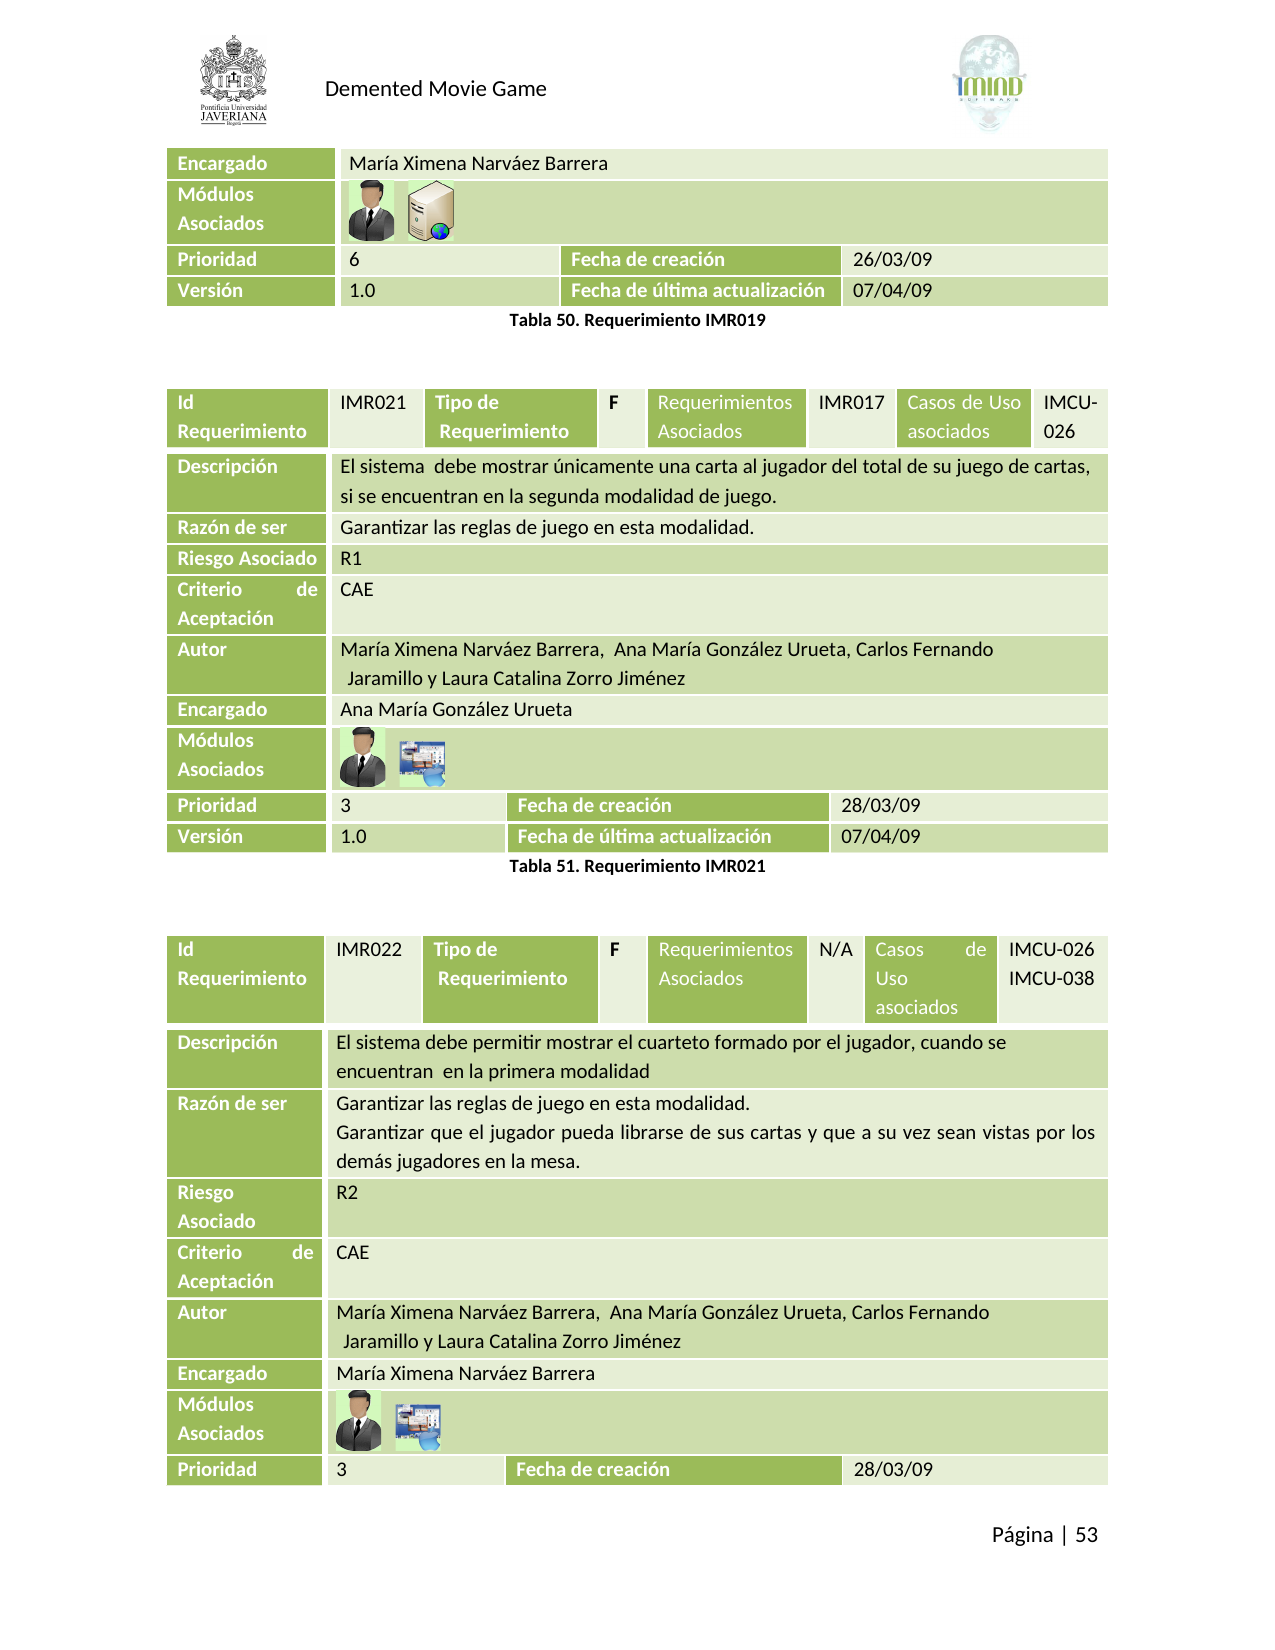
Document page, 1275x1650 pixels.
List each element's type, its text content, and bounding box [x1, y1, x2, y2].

table_cell María Ximena Narváez Barrera, Ana María González Urueta, Carlos Fernando Jaramillo y Laura Catalina Zorro Jiménez [332, 636, 1108, 694]
table_cell Fecha de última actualización [561, 277, 841, 306]
table_cell 6 [341, 246, 559, 275]
picture [200, 35, 267, 126]
table_cell R2 [328, 1179, 1108, 1237]
table_header F [599, 389, 645, 447]
table_cell María Ximena Narváez Barrera, Ana María González Urueta, Carlos Fernando Jaramillo y Laura Catalina Zorro Jiménez [328, 1300, 1108, 1358]
table_cell Razón de ser [167, 514, 326, 543]
picture [340, 727, 386, 787]
table_cell Fecha de creación [506, 1456, 842, 1485]
table_cell Prioridad [167, 246, 335, 275]
table_cell Encargado [167, 696, 326, 725]
picture [399, 741, 445, 787]
picture [408, 180, 454, 241]
table_header Requerimientos Asociados [648, 936, 807, 1023]
table_header Tipo de Requerimiento [423, 936, 598, 1023]
table_cell 3 [328, 1456, 504, 1485]
table_cell 07/04/09 [831, 824, 1108, 852]
table_cell Descripción [167, 1030, 322, 1088]
table_cell María Ximena Narváez Barrera [328, 1360, 1108, 1389]
text Tabla 50. Requerimiento IMR019 [177, 308, 1098, 331]
table_cell Fecha de última actualización [508, 824, 829, 852]
table_cell Garantizar las reglas de juego en esta modalidad. [332, 514, 1108, 543]
table_cell Prioridad [167, 793, 326, 821]
table_cell María Ximena Narváez Barrera [341, 149, 1108, 179]
table_cell Encargado [167, 1360, 322, 1389]
table_cell Garantizar las reglas de juego en esta modalidad. Garantizar que el jugador pueda librarse de sus cartas y que a su vez sean vistas por los demás jugadores en la mesa. [328, 1090, 1108, 1177]
table_cell Versión [167, 277, 335, 306]
table_cell [328, 1391, 1108, 1454]
table_header IMR021 [330, 389, 423, 447]
table_cell 1.0 [341, 277, 559, 306]
table_cell 3 [332, 793, 506, 821]
picture [951, 35, 1033, 138]
table_cell Descripción [167, 454, 326, 512]
table_cell Módulos Asociados [167, 181, 335, 244]
table_cell El sistema debe mostrar únicamente una carta al jugador del total de su juego de cartas, si se encuentran en la segunda modalidad de juego. [332, 454, 1108, 512]
table_header IMCU-026 [1034, 389, 1108, 447]
table_cell Riesgo Asociado [167, 1179, 322, 1237]
table_cell 28/03/09 [831, 793, 1108, 821]
table_cell Módulos Asociados [167, 728, 326, 790]
table_header Id Requerimiento [167, 936, 324, 1023]
table_cell Prioridad [167, 1456, 322, 1485]
table_cell Fecha de creación [507, 793, 829, 821]
table_cell Encargado [167, 148, 335, 179]
table_cell Riesgo Asociado [167, 545, 326, 574]
text Tabla 51. Requerimiento IMR021 [177, 855, 1098, 877]
picture [336, 1390, 382, 1451]
table_cell 28/03/09 [843, 1456, 1108, 1485]
table_cell 26/03/09 [842, 246, 1108, 275]
table_header Casos de Uso asociados [865, 936, 997, 1023]
table_cell Criterio de Aceptación [167, 576, 326, 634]
table_cell [341, 181, 1108, 244]
table_cell Razón de ser [167, 1090, 322, 1177]
picture [395, 1404, 441, 1451]
table_cell Fecha de creación [561, 246, 841, 275]
table_cell CAE [332, 576, 1108, 634]
table_cell Ana María González Urueta [332, 696, 1108, 725]
table_header F [600, 936, 646, 1023]
table_cell 07/04/09 [843, 277, 1108, 306]
table_cell R1 [332, 545, 1108, 574]
table_cell [332, 728, 1108, 790]
picture [348, 180, 395, 241]
table_cell CAE [328, 1239, 1108, 1297]
table_cell Criterio de Aceptación [167, 1239, 322, 1297]
table_header IMCU-026 IMCU-038 [999, 936, 1108, 1023]
table_cell Módulos Asociados [167, 1391, 322, 1454]
table_header N/A [809, 936, 863, 1023]
table_cell Autor [167, 636, 326, 694]
table_cell Versión [167, 824, 326, 852]
table_header Tipo de Requerimiento [425, 389, 597, 447]
table_header Casos de Uso asociados [897, 389, 1031, 447]
table_header Requerimientos Asociados [648, 389, 806, 447]
table_header IMR022 [326, 936, 421, 1023]
table_cell 1.0 [332, 824, 505, 852]
table_cell El sistema debe permitir mostrar el cuarteto formado por el jugador, cuando se encuentran en la primera modalidad [328, 1030, 1108, 1088]
table_header Id Requerimiento [167, 389, 328, 447]
table_header IMR017 [809, 389, 895, 447]
table_cell Autor [167, 1300, 322, 1358]
